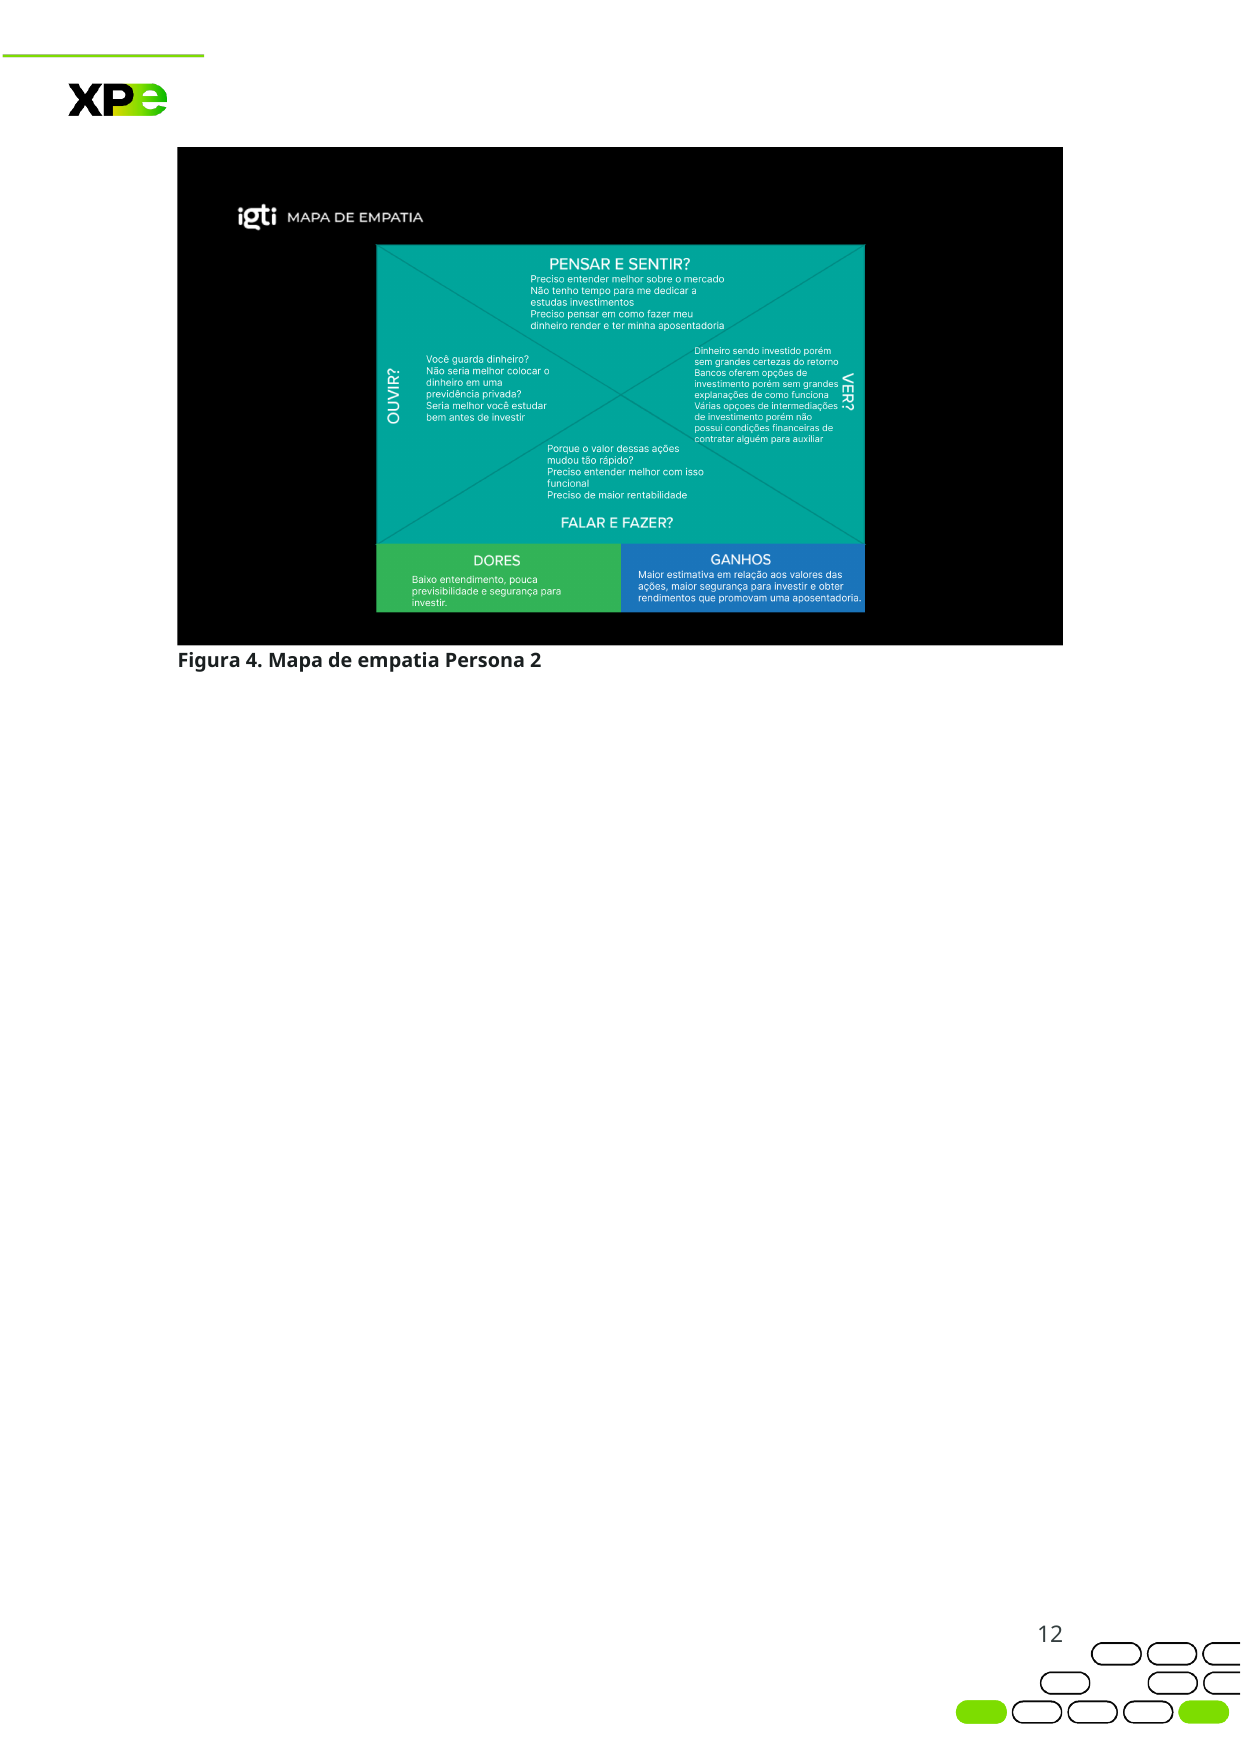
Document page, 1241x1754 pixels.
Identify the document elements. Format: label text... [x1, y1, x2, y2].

picture [955, 1642, 1241, 1724]
picture [2, 51, 1063, 647]
text Figura 4. Mapa de empatia Persona 2 [177, 647, 1063, 673]
